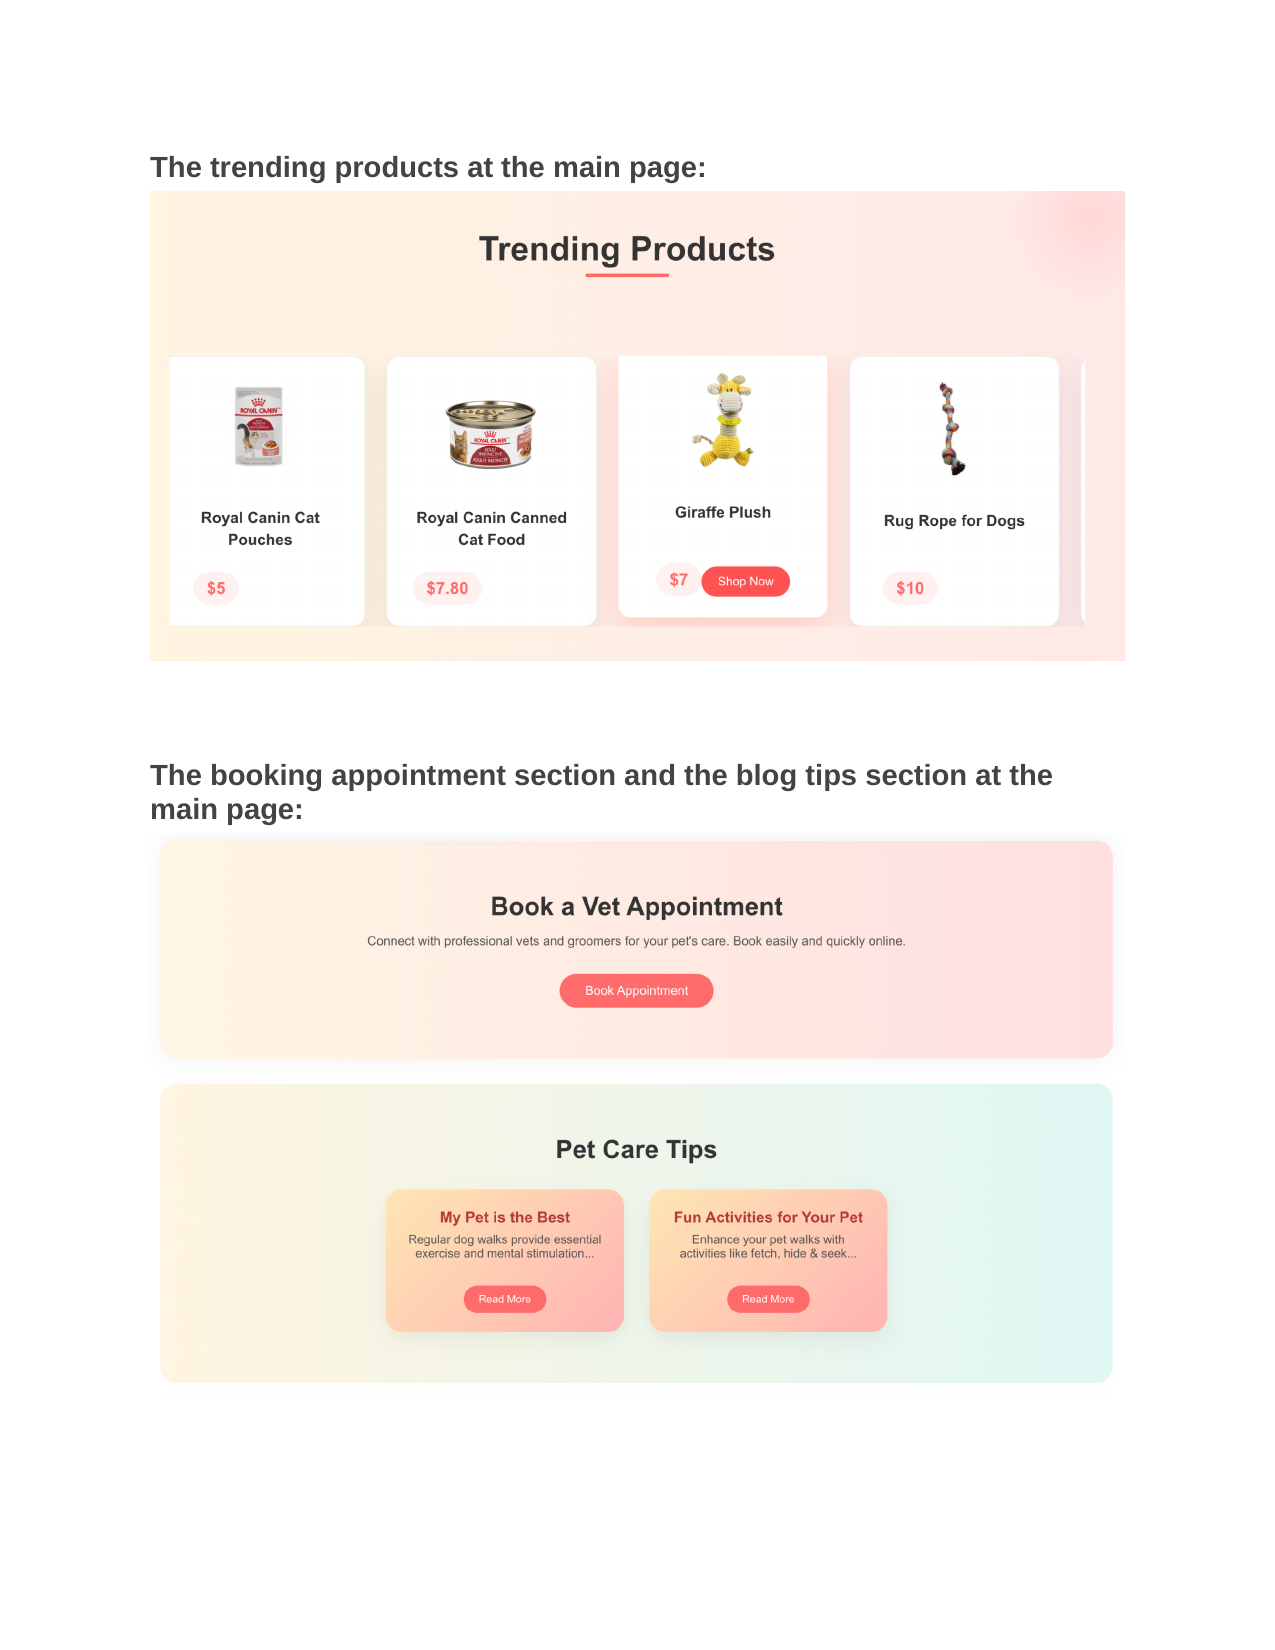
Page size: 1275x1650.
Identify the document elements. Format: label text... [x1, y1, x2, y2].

subtitle The booking appointment section and the blog tips section at the main page: [150, 758, 1125, 825]
picture [150, 191, 1125, 661]
picture [150, 833, 1125, 1394]
subtitle The trending products at the main page: [150, 150, 1125, 183]
